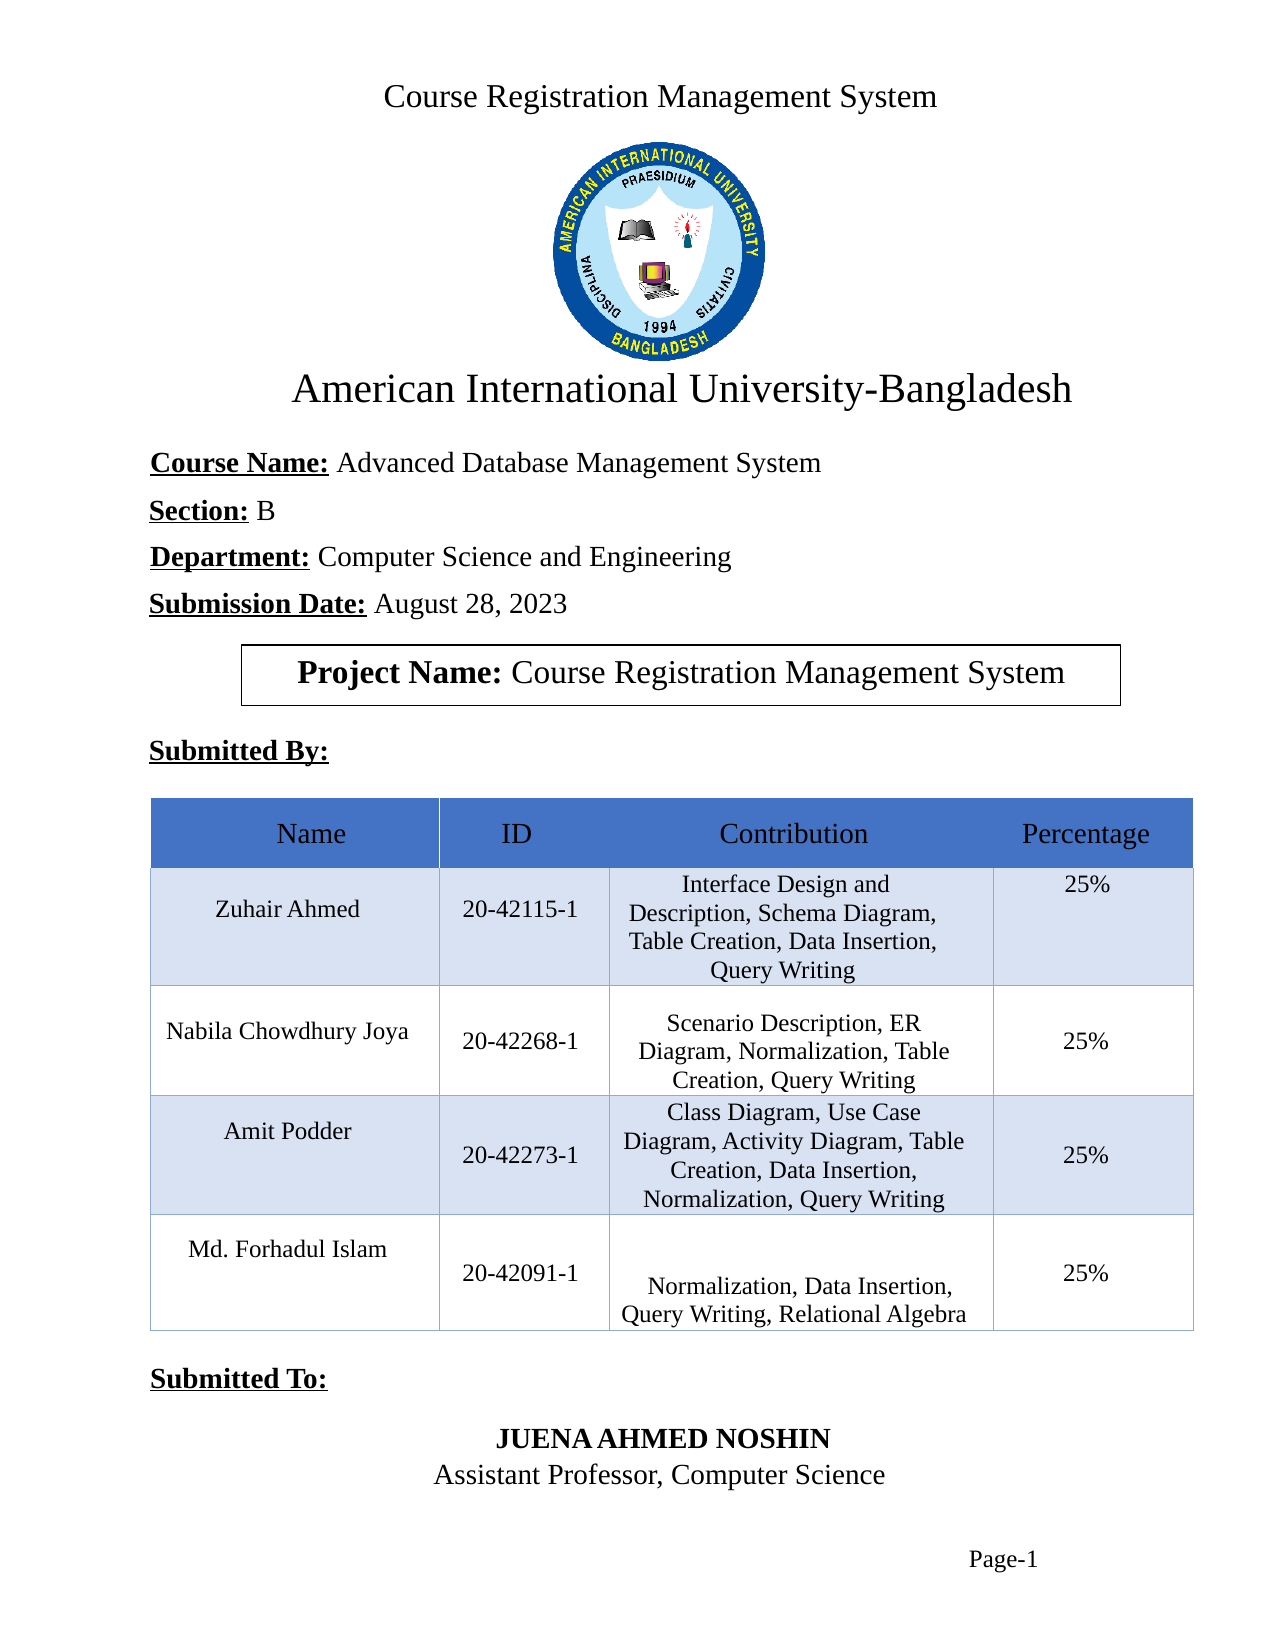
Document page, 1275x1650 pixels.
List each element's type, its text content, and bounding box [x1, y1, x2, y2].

table_cell Nabila Chowdhury Joya [151, 986, 439, 1095]
table_cell 25% [994, 986, 1193, 1095]
table_cell Normalization, Data Insertion, Query Writing, Relational Algebra [610, 1215, 993, 1329]
table_header Name [151, 798, 439, 868]
table_cell 20-42115-1 [440, 868, 609, 985]
table_cell Class Diagram, Use Case Diagram, Activity Diagram, Table Creation, Data Insertion, Normalization, Query Writing [610, 1096, 993, 1214]
text American International University-Bangladesh [150, 363, 1185, 411]
table_cell Amit Podder [151, 1096, 439, 1214]
table_cell Scenario Description, ER Diagram, Normalization, Table Creation, Query Writing [610, 986, 993, 1095]
text Course Name: Advanced Database Management System [150, 445, 1126, 479]
table_cell Md. Forhadul Islam [151, 1215, 439, 1329]
table_cell 20-42273-1 [440, 1096, 609, 1214]
table_cell 25% [994, 1215, 1193, 1329]
text Submission Date: August 28, 2023 [148, 586, 1185, 620]
table_cell Interface Design and Description, Schema Diagram, Table Creation, Data Insertion, Query Writing [610, 868, 993, 985]
text Section: B [148, 493, 1185, 526]
table_header Contribution [609, 798, 994, 868]
text Submitted To: [150, 1361, 1185, 1394]
text Assistant Professor, Computer Science [420, 1457, 1126, 1490]
table_cell Zuhair Ahmed [151, 868, 439, 985]
table_header ID [440, 798, 609, 868]
table_header Percentage [994, 798, 1193, 868]
table_cell 20-42268-1 [440, 986, 609, 1095]
text Submitted By: [148, 733, 1185, 767]
table_cell 25% [994, 1096, 1193, 1214]
picture [552, 141, 766, 362]
text Department: Computer Science and Engineering [150, 539, 1126, 573]
table_cell 25% [994, 868, 1193, 985]
text JUENA AHMED NOSHIN [240, 1421, 1185, 1454]
table_cell 20-42091-1 [440, 1215, 609, 1329]
